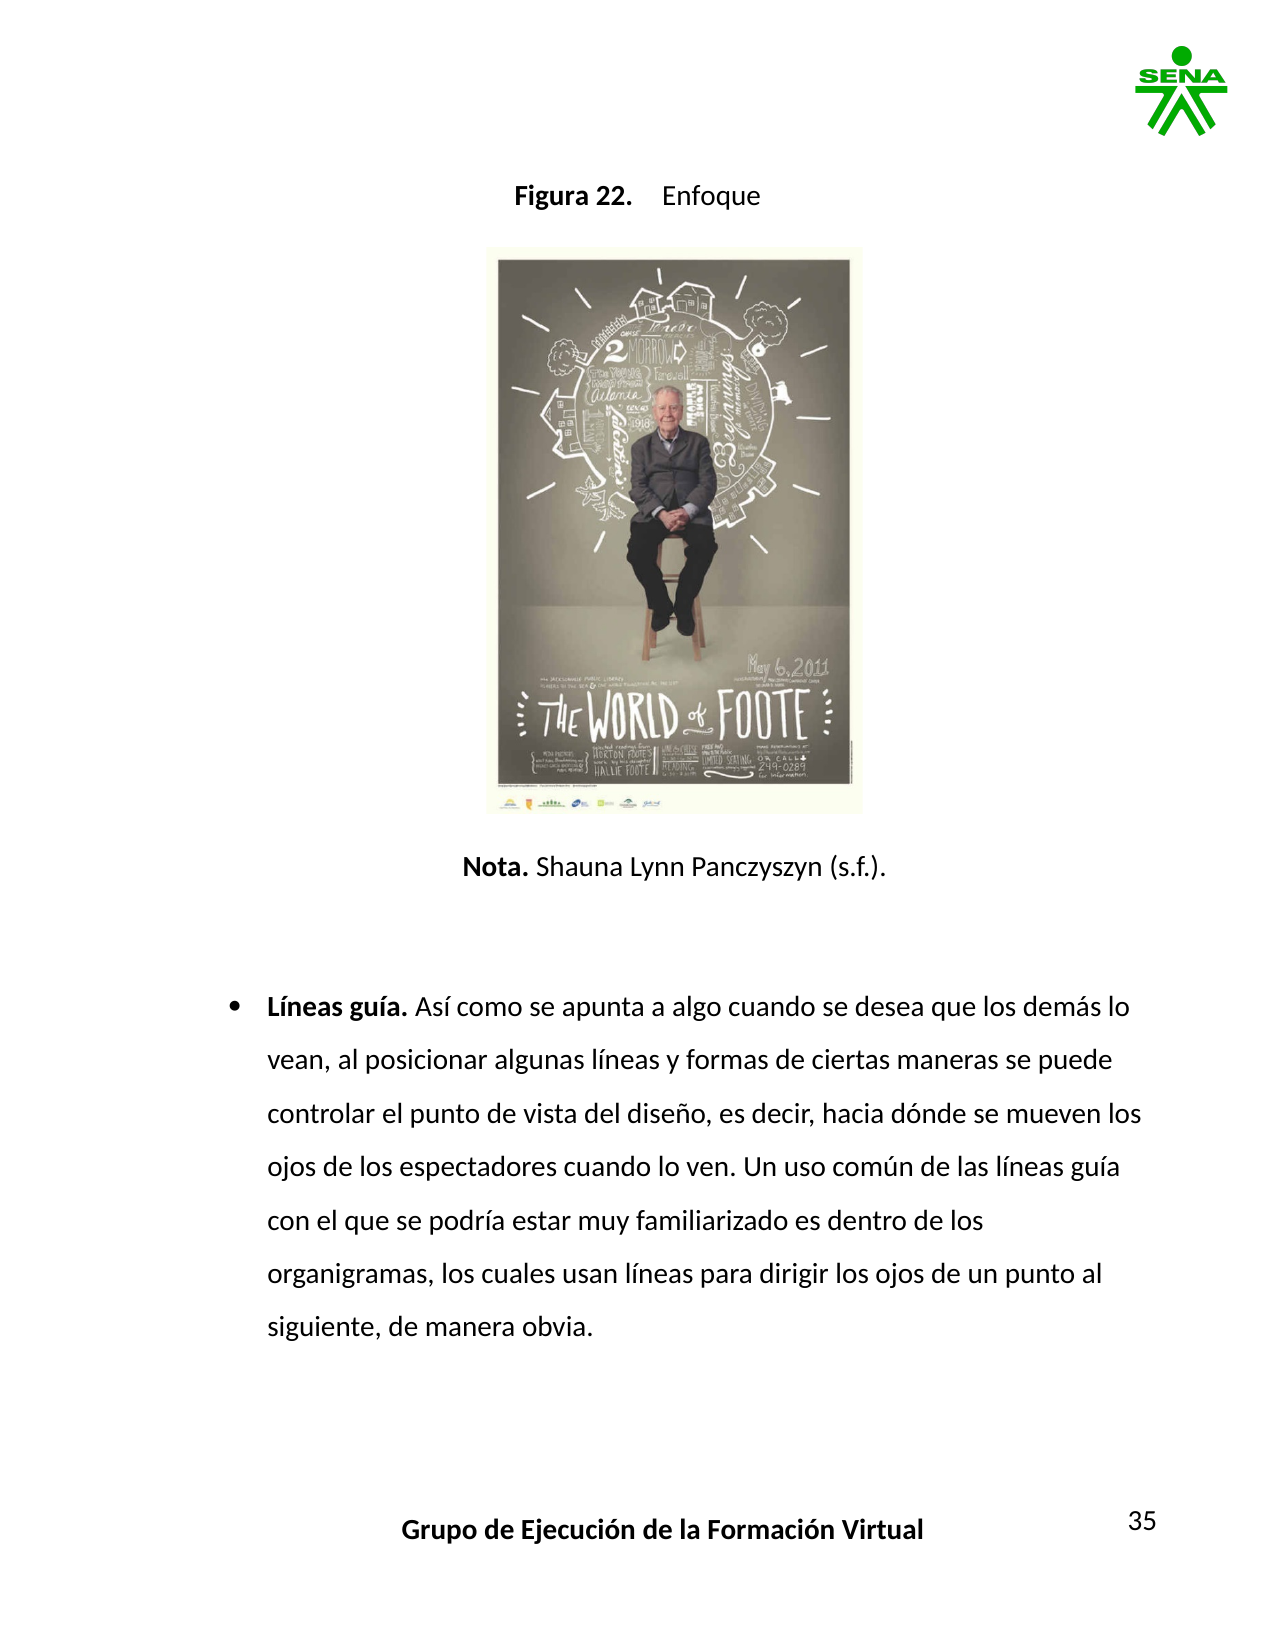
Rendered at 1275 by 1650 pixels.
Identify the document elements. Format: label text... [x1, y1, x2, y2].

list Líneas guía. Así como se apunta a algo cuando se desea que los demás lo vean, al posicionar algunas líneas y formas de ciertas maneras se puede controlar el punto de vista del diseño, es decir, hacia dónde se mueven los ojos de los espectadores cuando lo ven. Un uso común de las líneas guía con el que se podría estar muy familiarizado es dentro de los organigramas, los cuales usan líneas para dirigir los ojos de un punto al siguiente, de manera obvia. [229, 988, 1157, 1344]
text Enfoque [118, 177, 1157, 213]
picture [1135, 46, 1228, 136]
text Nota. Shauna Lynn Panczyszyn (s.f.). [118, 848, 1157, 883]
picture [486, 247, 863, 814]
